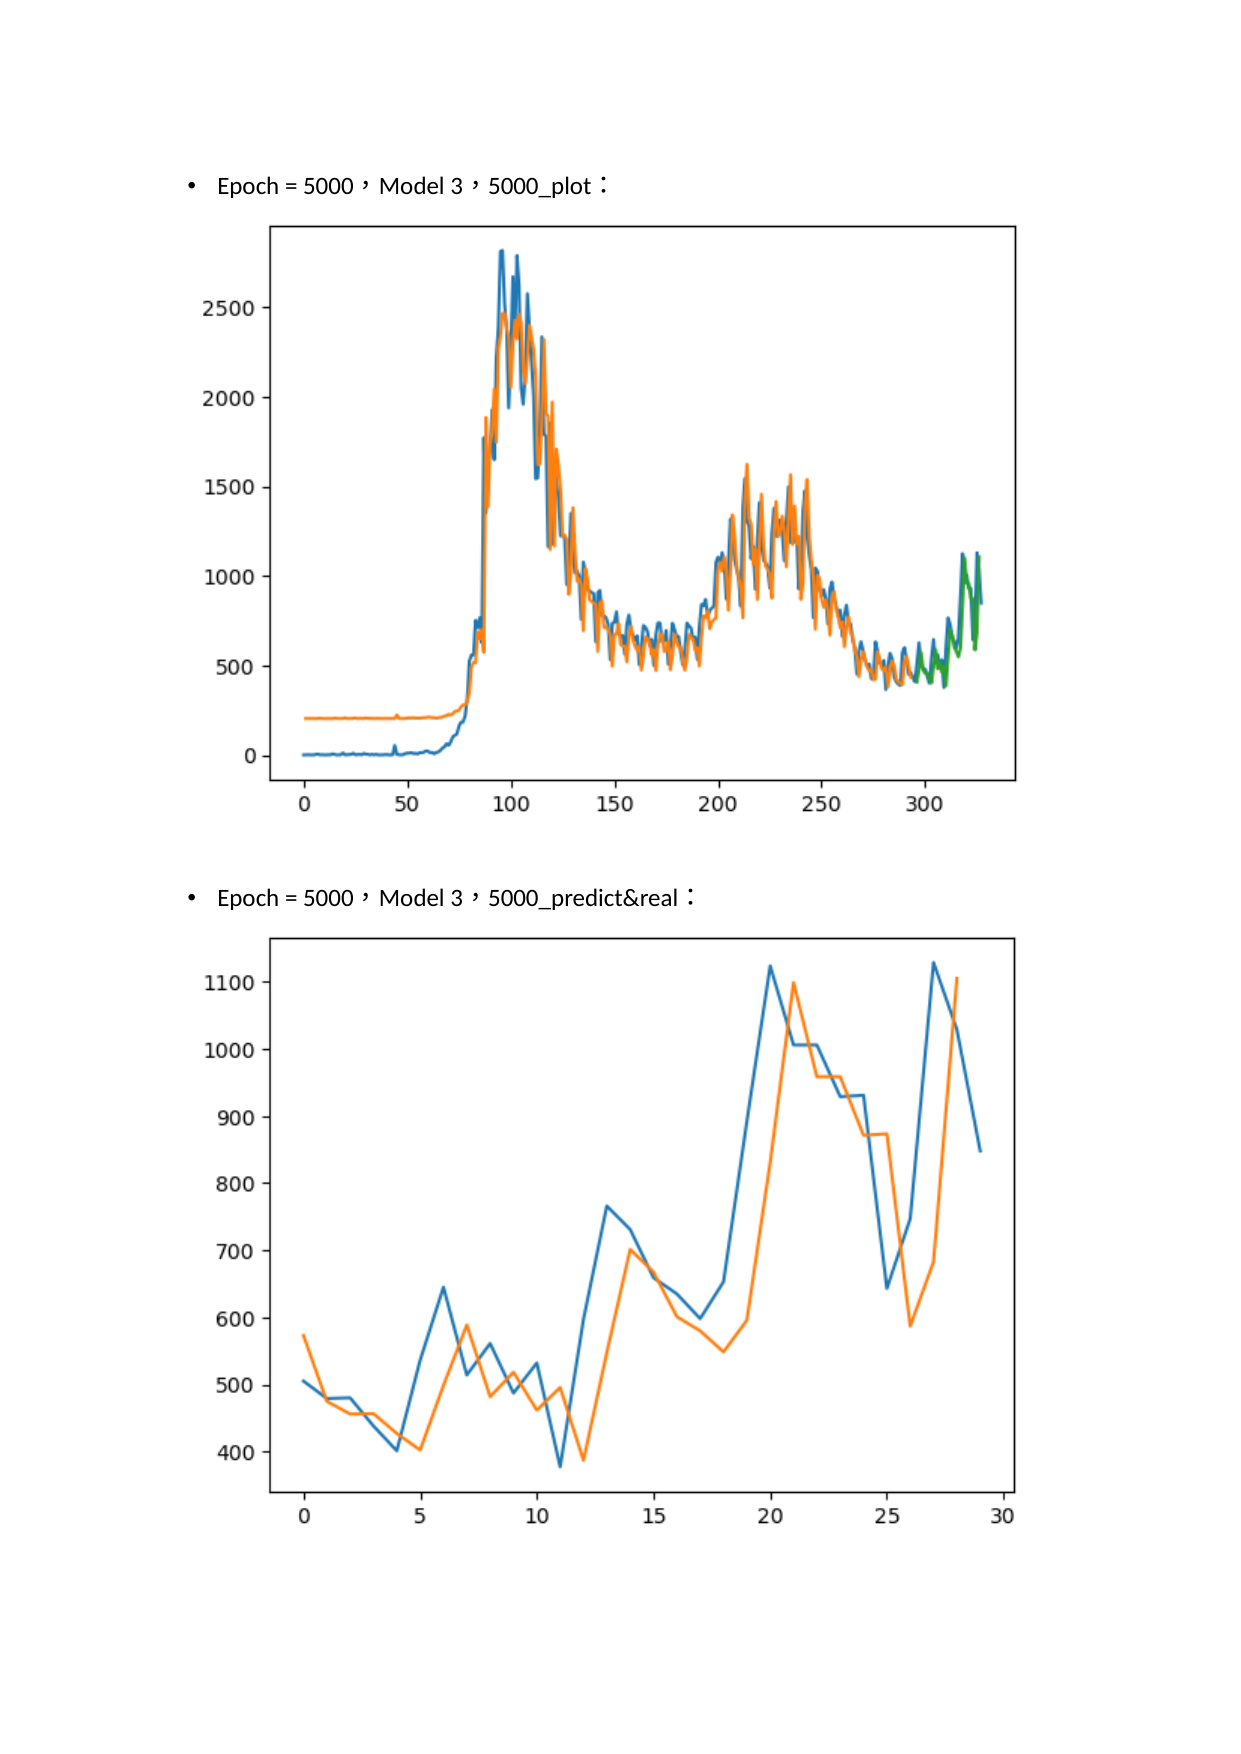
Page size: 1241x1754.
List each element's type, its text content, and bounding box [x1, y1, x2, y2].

list Epoch = 5000，Model 3，5000_predict&real： [187, 877, 1053, 914]
picture [187, 211, 1030, 831]
picture [187, 923, 1032, 1543]
list Epoch = 5000，Model 3，5000_plot： [187, 164, 1053, 202]
